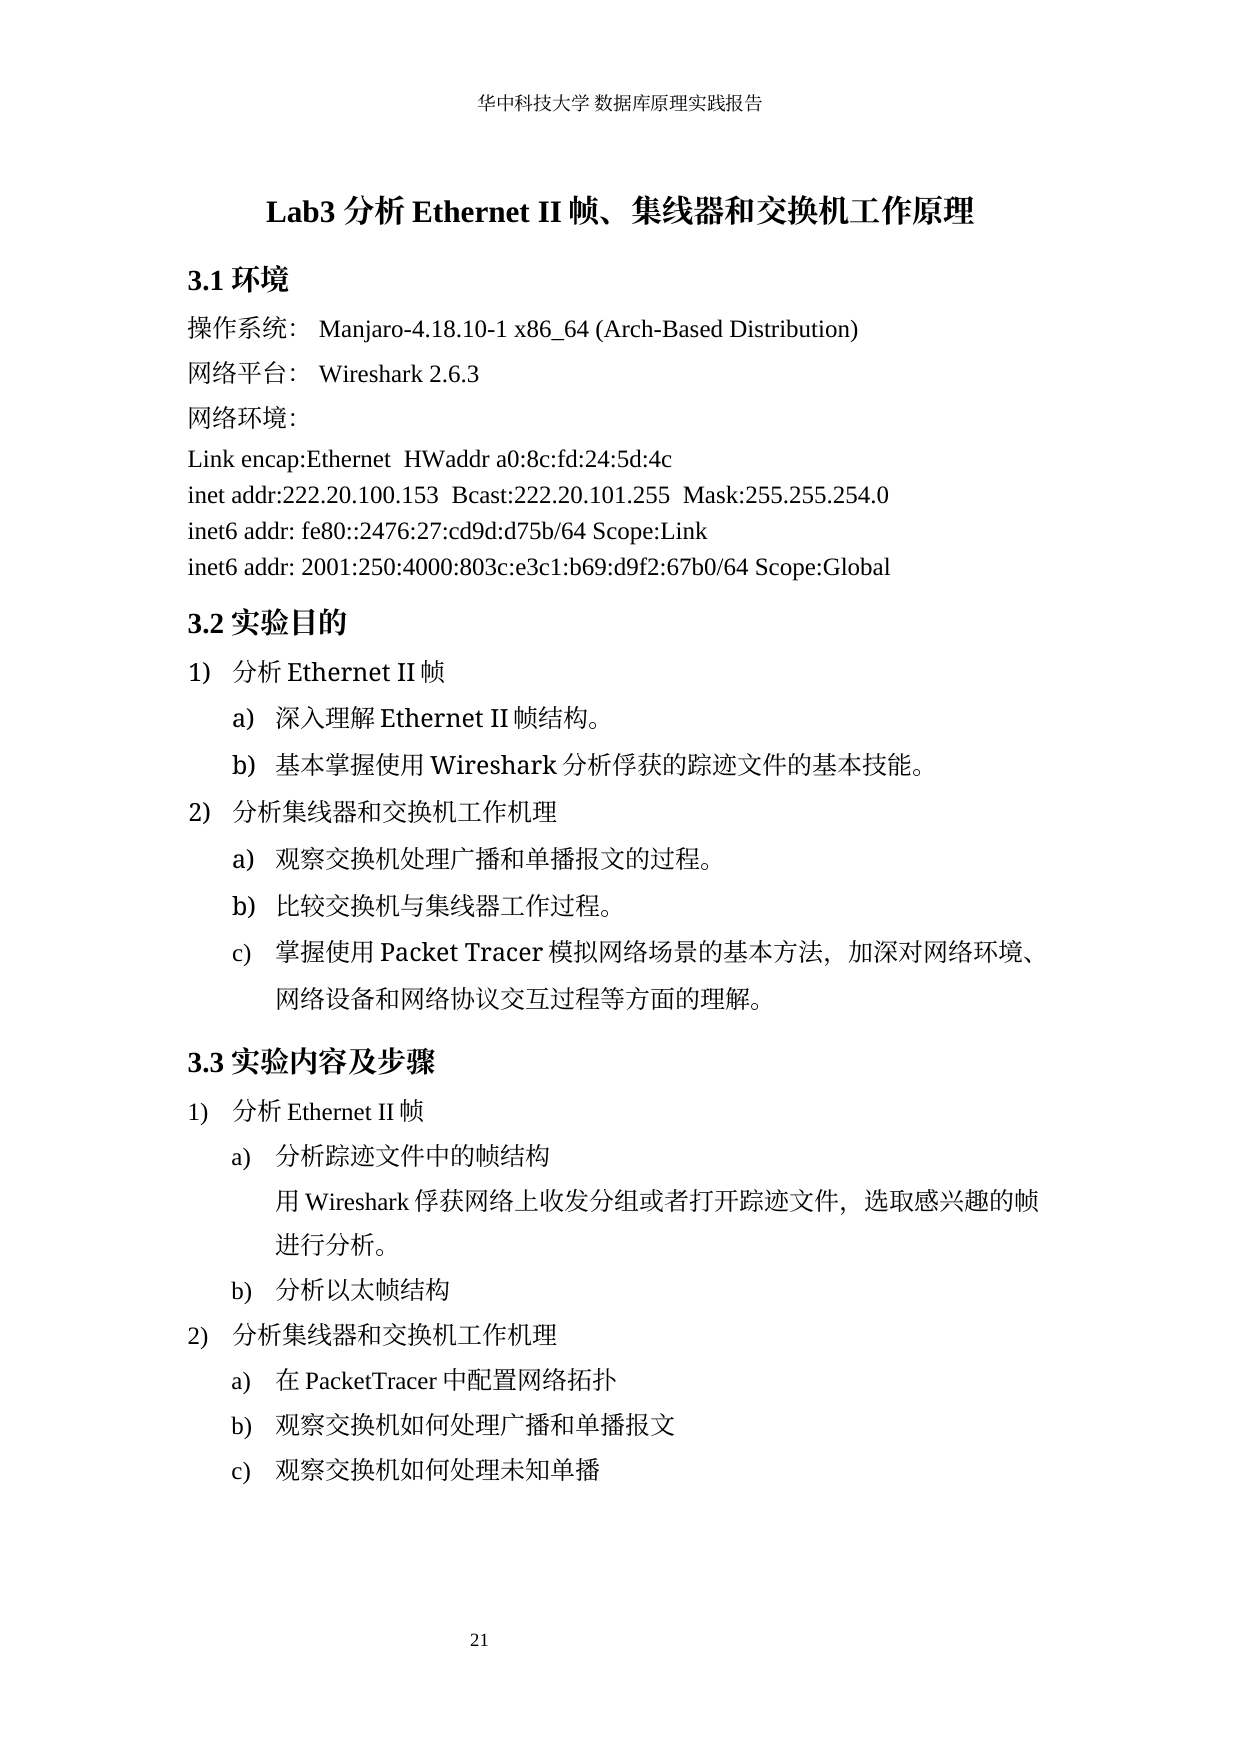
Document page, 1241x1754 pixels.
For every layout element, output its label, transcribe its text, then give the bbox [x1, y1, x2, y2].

subtitle 3.2 实验目的 [187, 600, 1053, 642]
list 分析Ethernet II帧 [187, 1091, 1053, 1127]
list 掌握使用Packet Tracer模拟网络场景的基本方法，加深对网络环境、 网络设备和网络协议交互过程等方面的理解。 [187, 933, 1053, 1016]
text 网络环境： [187, 399, 1053, 435]
text 网络平台： Wireshark 2.6.3 [187, 354, 1053, 390]
subtitle Lab3 分析Ethernet II帧、集线器和交换机工作原理 [187, 187, 1053, 232]
list 用Wireshark俘获网络上收发分组或者打开踪迹文件，选取感兴趣的帧进行分析。 [275, 1181, 1053, 1262]
list 深入理解Ethernet II帧结构。 [187, 699, 1053, 735]
list 分析以太帧结构 [231, 1271, 1053, 1307]
list 观察交换机如何处理广播和单播报文 [231, 1406, 1053, 1442]
list 在PacketTracer中配置网络拓扑 [231, 1361, 1053, 1397]
list 比较交换机与集线器工作过程。 [187, 886, 1053, 922]
list 分析Ethernet II帧 [144, 652, 1053, 688]
text 操作系统： Manjaro-4.18.10-1 x86_64 (Arch-Based Distribution) [187, 309, 1053, 345]
subtitle 3.3 实验内容及步骤 [187, 1039, 1053, 1081]
list 分析踪迹文件中的帧结构 [231, 1136, 1053, 1172]
subtitle 3.1 环境 [187, 257, 1053, 299]
list 分析集线器和交换机工作机理 [187, 1316, 1053, 1352]
list 观察交换机处理广播和单播报文的过程。 [187, 839, 1053, 876]
list 观察交换机如何处理未知单播 [231, 1451, 1053, 1486]
list 分析集线器和交换机工作机理 [144, 793, 1053, 829]
list 基本掌握使用Wireshark分析俘获的踪迹文件的基本技能。 [187, 746, 1053, 782]
text Link encap:Ethernet HWaddr a0:8c:fd:24:5d:4c inet addr:222.20.100.153 Bcast:222.20.101.255 Mask:255.255.254.0 inet6 addr: fe80::2476:27:cd9d:d75b/64 Scope:Link inet6 addr: 2001:250:4000:803c:e3c1:b69:d9f2:67b0/64 Scope:Global [187, 444, 1053, 580]
